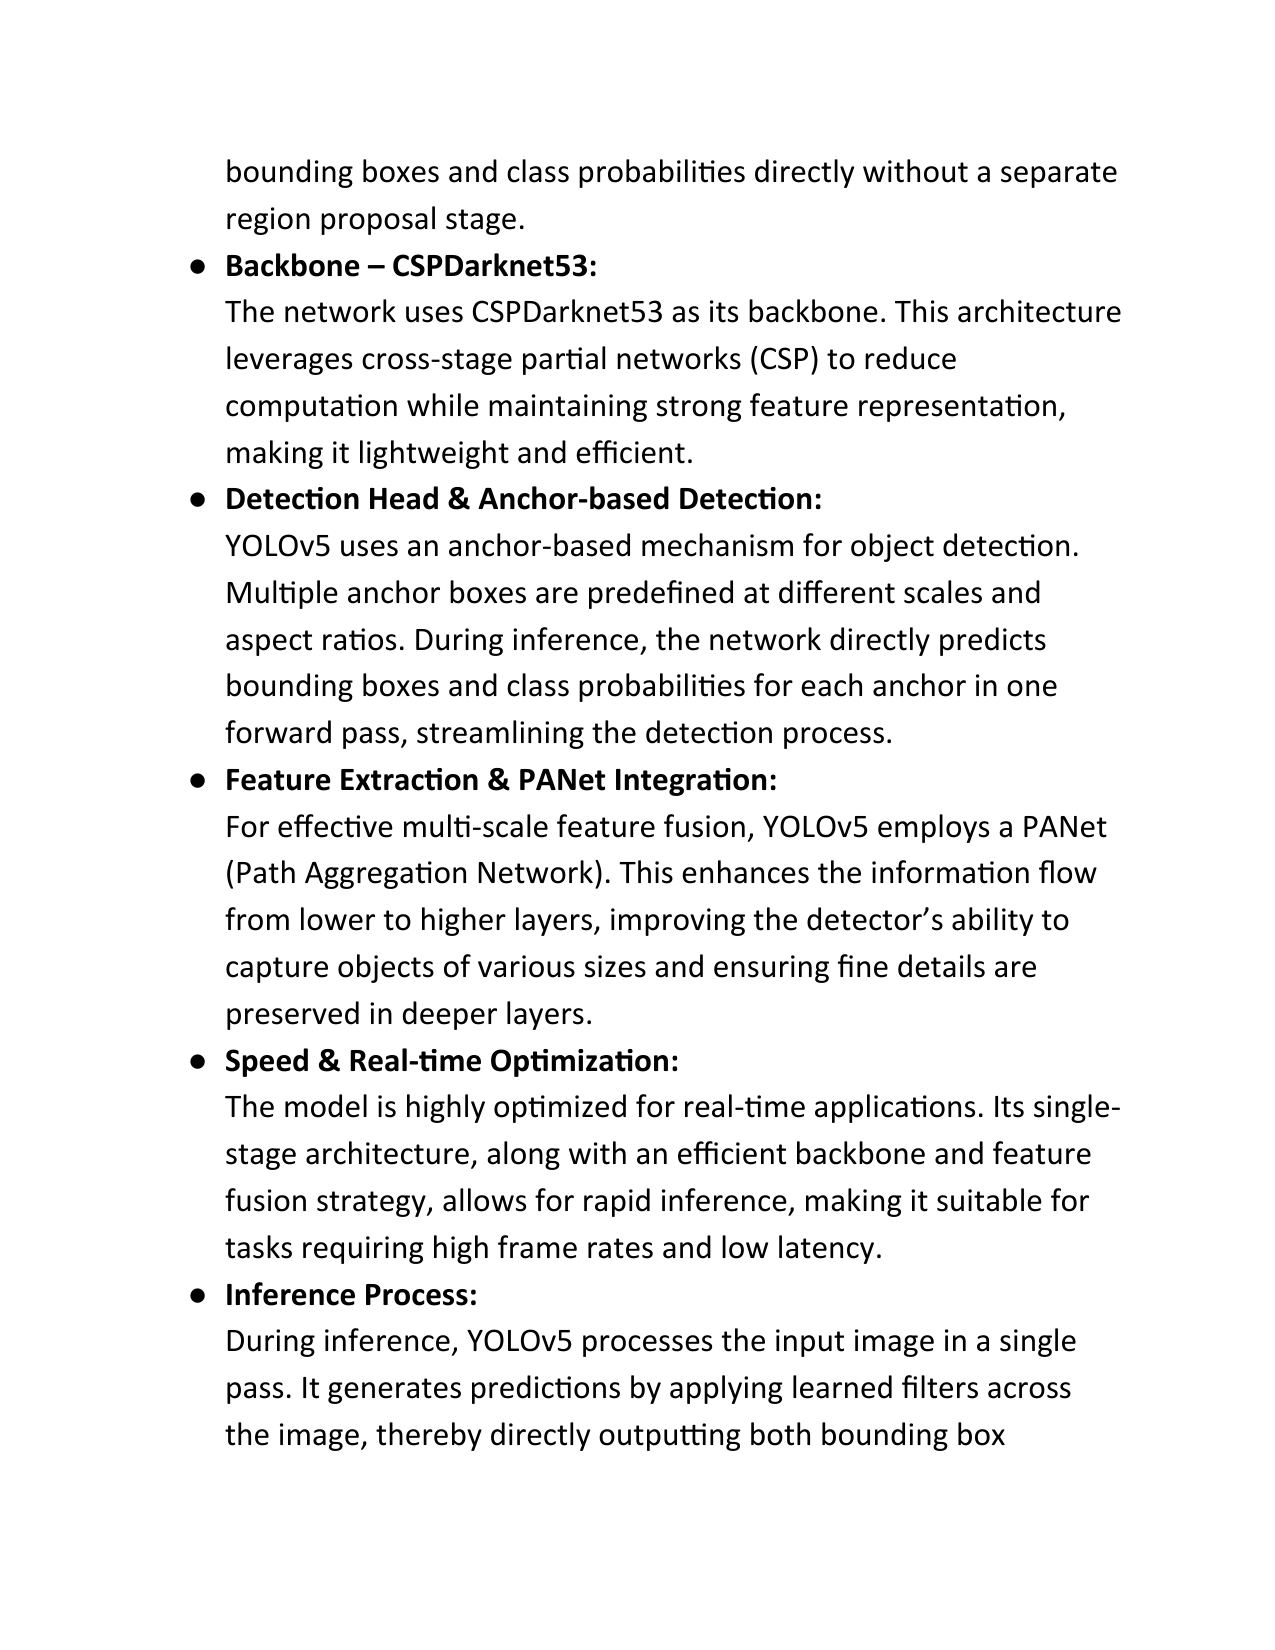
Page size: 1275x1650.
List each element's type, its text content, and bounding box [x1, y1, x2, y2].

list Detection Head & Anchor-based Detection: YOLOv5 uses an anchor-based mechanism for object detection. Multiple anchor boxes are predefined at different scales and aspect ratios. During inference, the network directly predicts bounding boxes and class probabilities for each anchor in one forward pass, streamlining the detection process. [187, 477, 1125, 752]
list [187, 1272, 1125, 1453]
list Feature Extraction & PANet Integration: For effective multi-scale feature fusion, YOLOv5 employs a PANet (Path Aggregation Network). This enhances the information flow from lower to higher layers, improving the detector’s ability to capture objects of various sizes and ensuring fine details are preserved in deeper layers. [187, 758, 1125, 1033]
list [187, 150, 1125, 237]
list Speed & Real-time Optimization: The model is highly optimized for real-time applications. Its single-stage architecture, along with an efficient backbone and feature fusion strategy, allows for rapid inference, making it suitable for tasks requiring high frame rates and low latency. [187, 1039, 1125, 1266]
list Backbone – CSPDarknet53: The network uses CSPDarknet53 as its backbone. This architecture leverages cross-stage partial networks (CSP) to reduce computation while maintaining strong feature representation, making it lightweight and efficient. [187, 243, 1125, 471]
